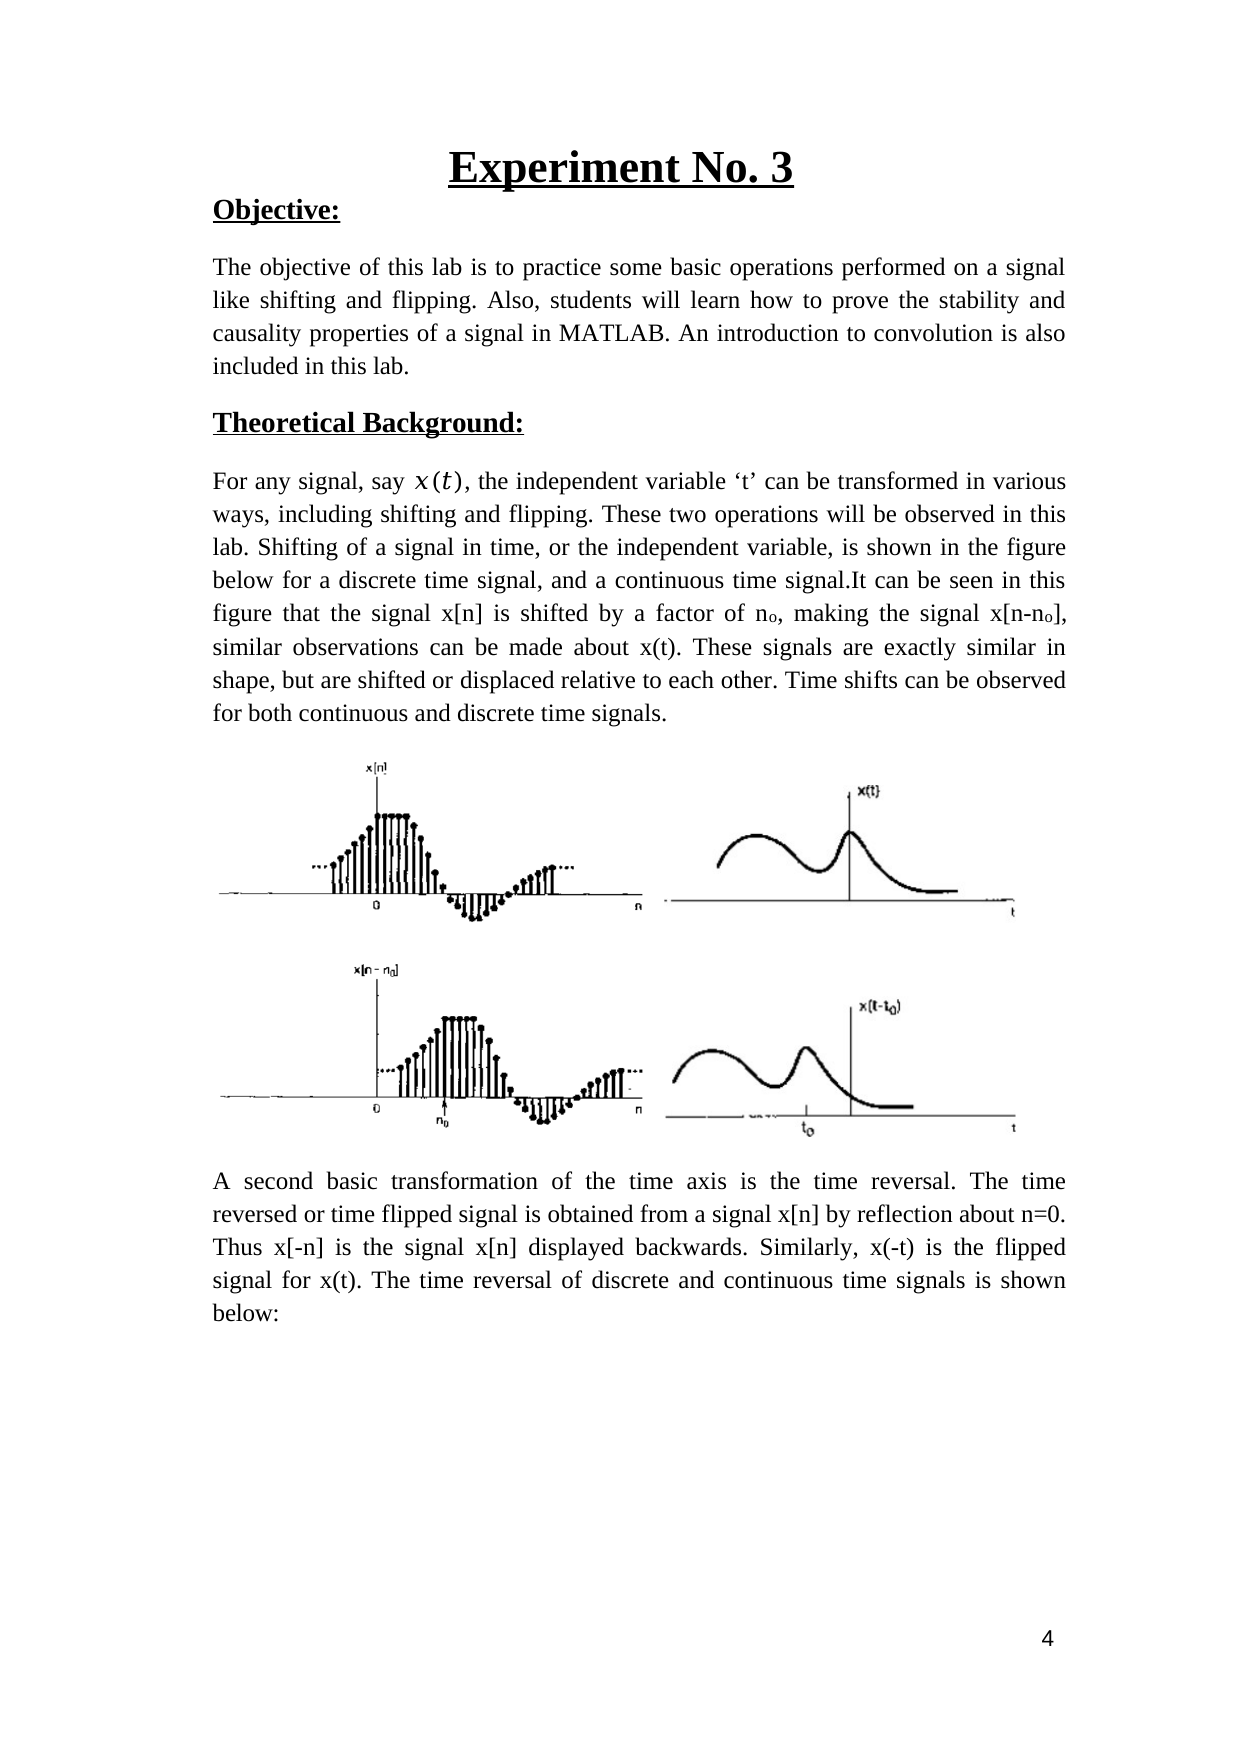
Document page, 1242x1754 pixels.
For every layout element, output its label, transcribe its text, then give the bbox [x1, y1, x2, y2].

text For any signal, say 𝑥(𝑡), the independent variable ‘t’ can be transformed in various ways, including shifting and flipping. These two operations will be observed in this lab. Shifting of a signal in time, or the independent variable, is shown in the figure below for a discrete time signal, and a continuous time signal.It can be seen in this figure that the signal x[n] is shifted by a factor of no, making the signal x[n-no], similar observations can be made about x(t). These signals are exactly similar in shape, but are shifted or displaced relative to each other. Time shifts can be observed for both continuous and discrete time signals. [212, 464, 1067, 727]
subtitle Theoretical Background: [212, 405, 1187, 438]
subtitle Experiment No. 3 [448, 140, 1187, 192]
picture [218, 762, 643, 1128]
picture [664, 785, 1016, 1137]
text A second basic transformation of the time axis is the time reversal. The time reversed or time flipped signal is obtained from a signal x[n] by reflection about n=0. Thus x[-n] is the signal x[n] displayed backwards. Similarly, x(-t) is the flipped signal for x(t). The time reversal of discrete and continuous time signals is shown below: [212, 1166, 1067, 1327]
text The objective of this lab is to practice some basic operations performed on a signal like shifting and flipping. Also, students will learn how to prove the stability and causality properties of a signal in MATLAB. An introduction to convolution is also included in this lab. [212, 252, 1067, 379]
text Objective: [212, 192, 346, 226]
